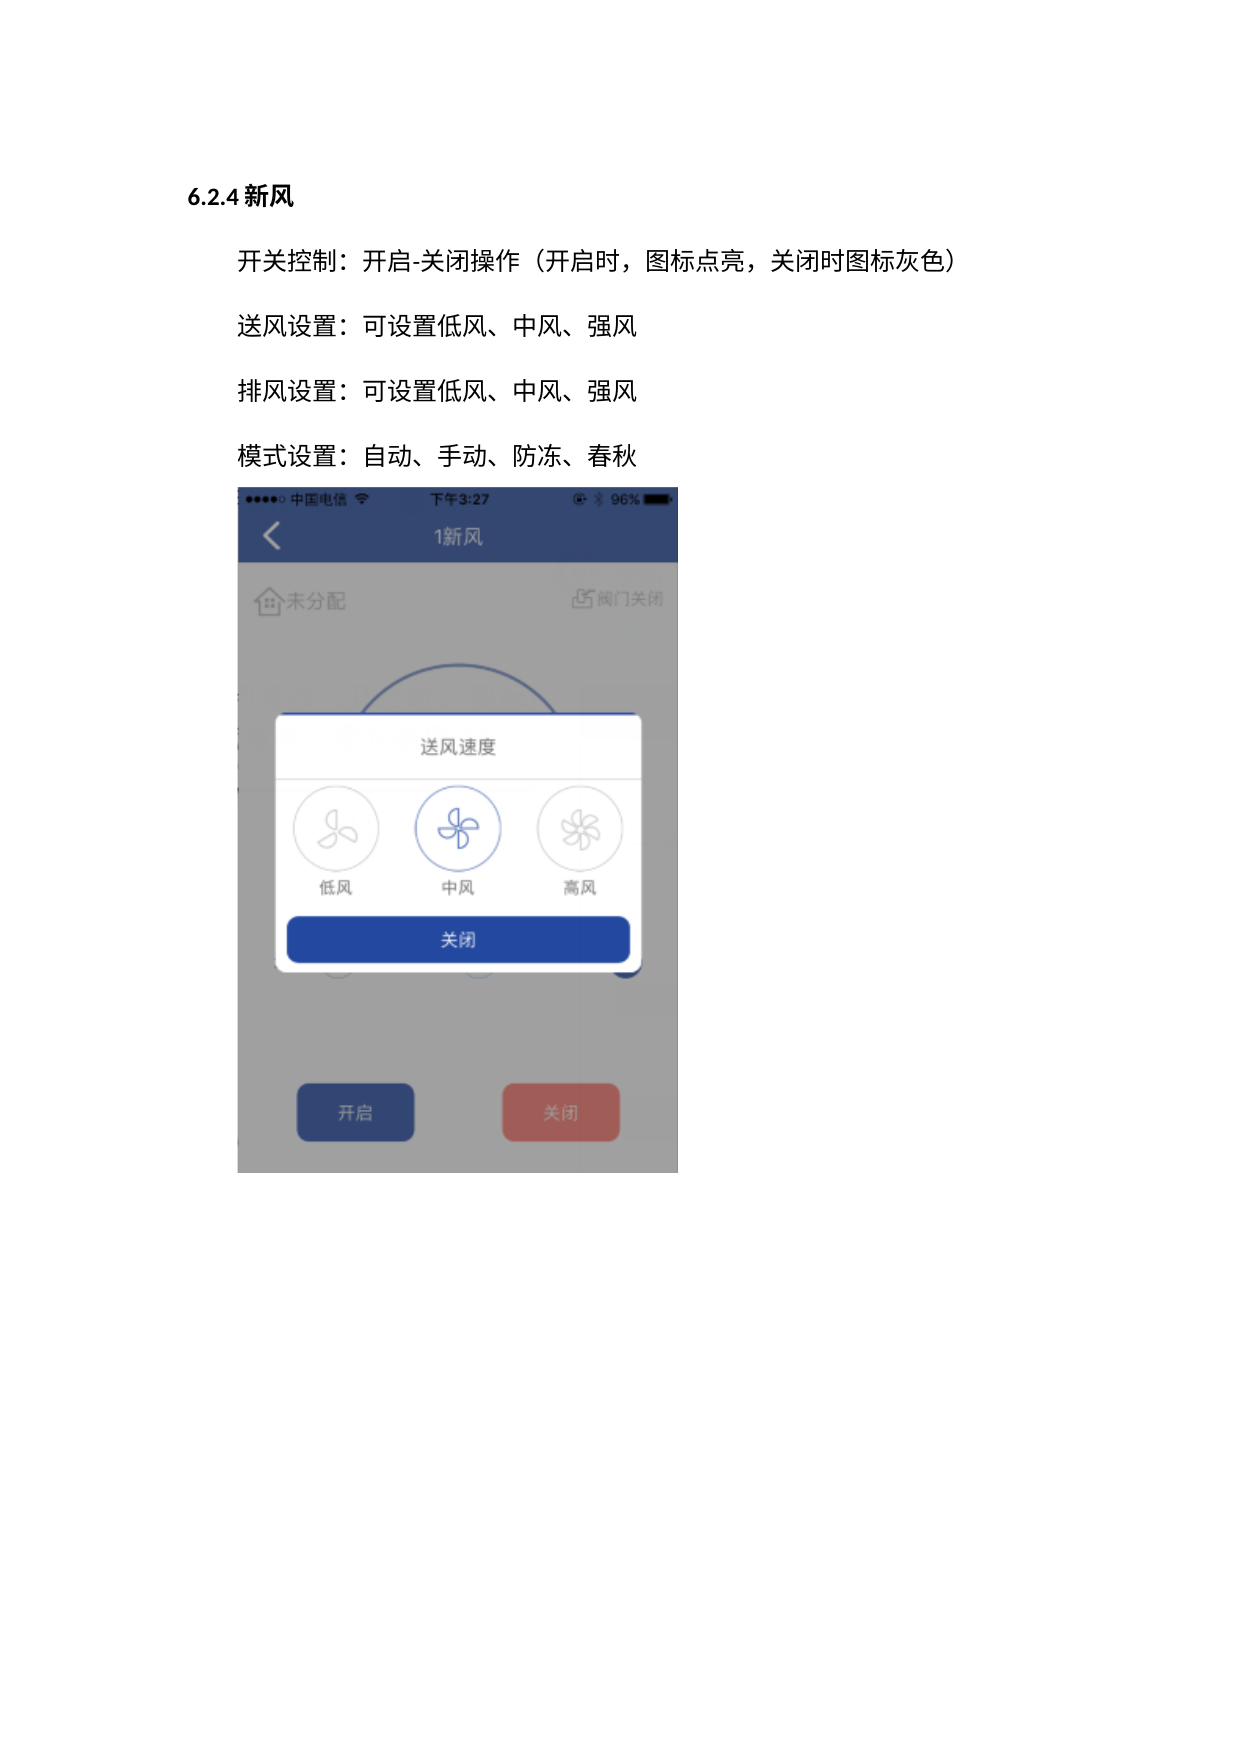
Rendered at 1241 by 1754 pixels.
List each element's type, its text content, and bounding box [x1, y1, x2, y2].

list 送风设置：可设置低风、中风、强风 [187, 292, 1028, 357]
picture [237, 487, 678, 1173]
list 排风设置：可设置低风、中风、强风 [187, 357, 1028, 422]
list 模式设置：自动、手动、防冻、春秋 [187, 422, 1028, 487]
list 6.2.4新风 [187, 162, 1028, 227]
list 开关控制：开启-关闭操作（开启时，图标点亮，关闭时图标灰色） [187, 227, 1028, 292]
